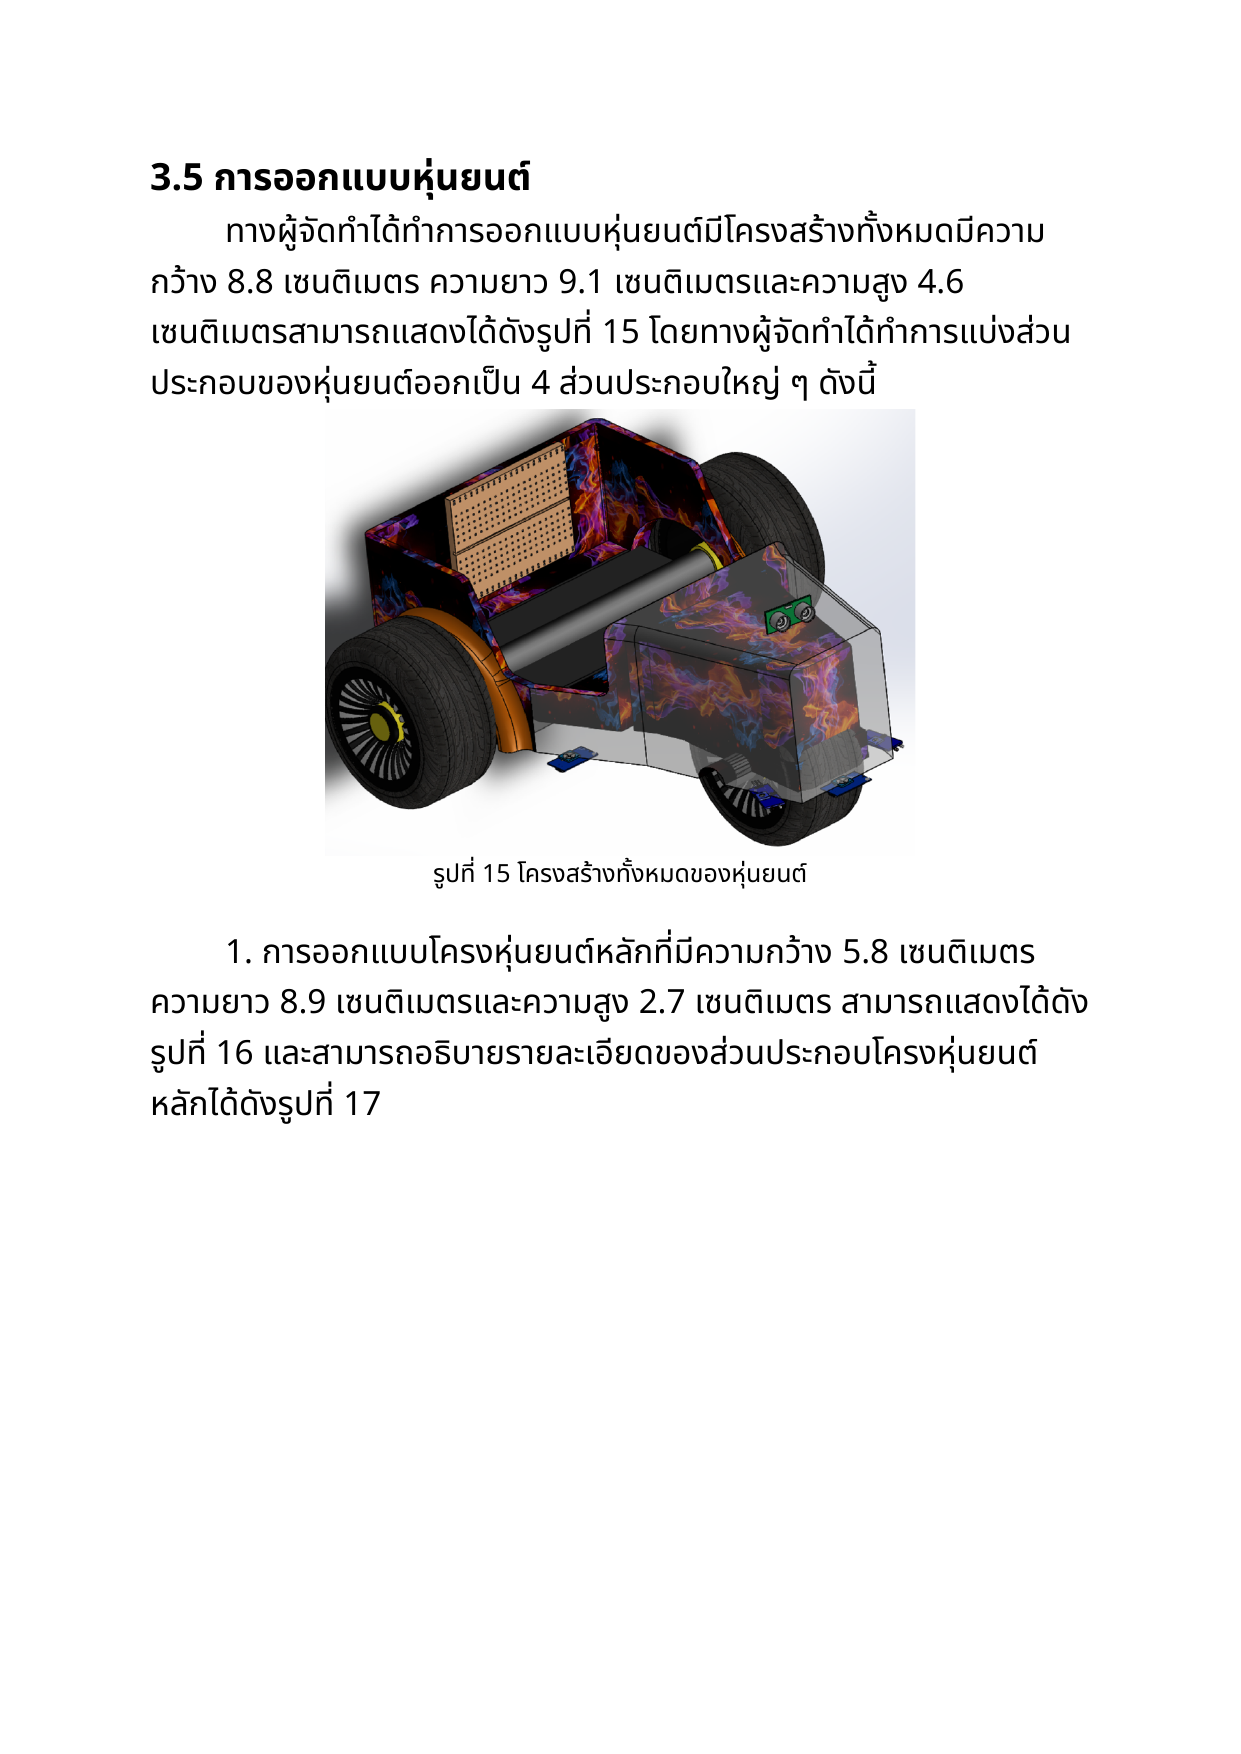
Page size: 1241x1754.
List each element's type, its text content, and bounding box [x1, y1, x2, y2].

picture [325, 409, 916, 856]
text 3.5 การออกแบบหุ่นยนต์ [150, 150, 1090, 207]
text ทางผู้จัดทำได้ทำการออกแบบหุ่นยนต์มีโครงสร้างทั้งหมดมีความกว้าง 8.8 เซนติเมตร ความยาว 9.1 เซนติเมตรและความสูง 4.6 เซนติเมตรสามารถแสดงได้ดังรูปที่ 15 โดยทางผู้จัดทำได้ทำการแบ่งส่วนประกอบของหุ่นยนต์ออกเป็น 4 ส่วนประกอบใหญ่ ๆ ดังนี้ [150, 207, 1090, 409]
text รูปที่ 15 โครงสร้างทั้งหมดของหุ่นยนต์ [150, 855, 1090, 893]
text 1. การออกแบบโครงหุ่นยนต์หลักที่มีความกว้าง 5.8 เซนติเมตร ความยาว 8.9 เซนติเมตรและความสูง 2.7 เซนติเมตร สามารถแสดงได้ดังรูปที่ 16 และสามารถอธิบายรายละเอียดของส่วนประกอบโครงหุ่นยนต์หลักได้ดังรูปที่ 17 [150, 927, 1090, 1130]
